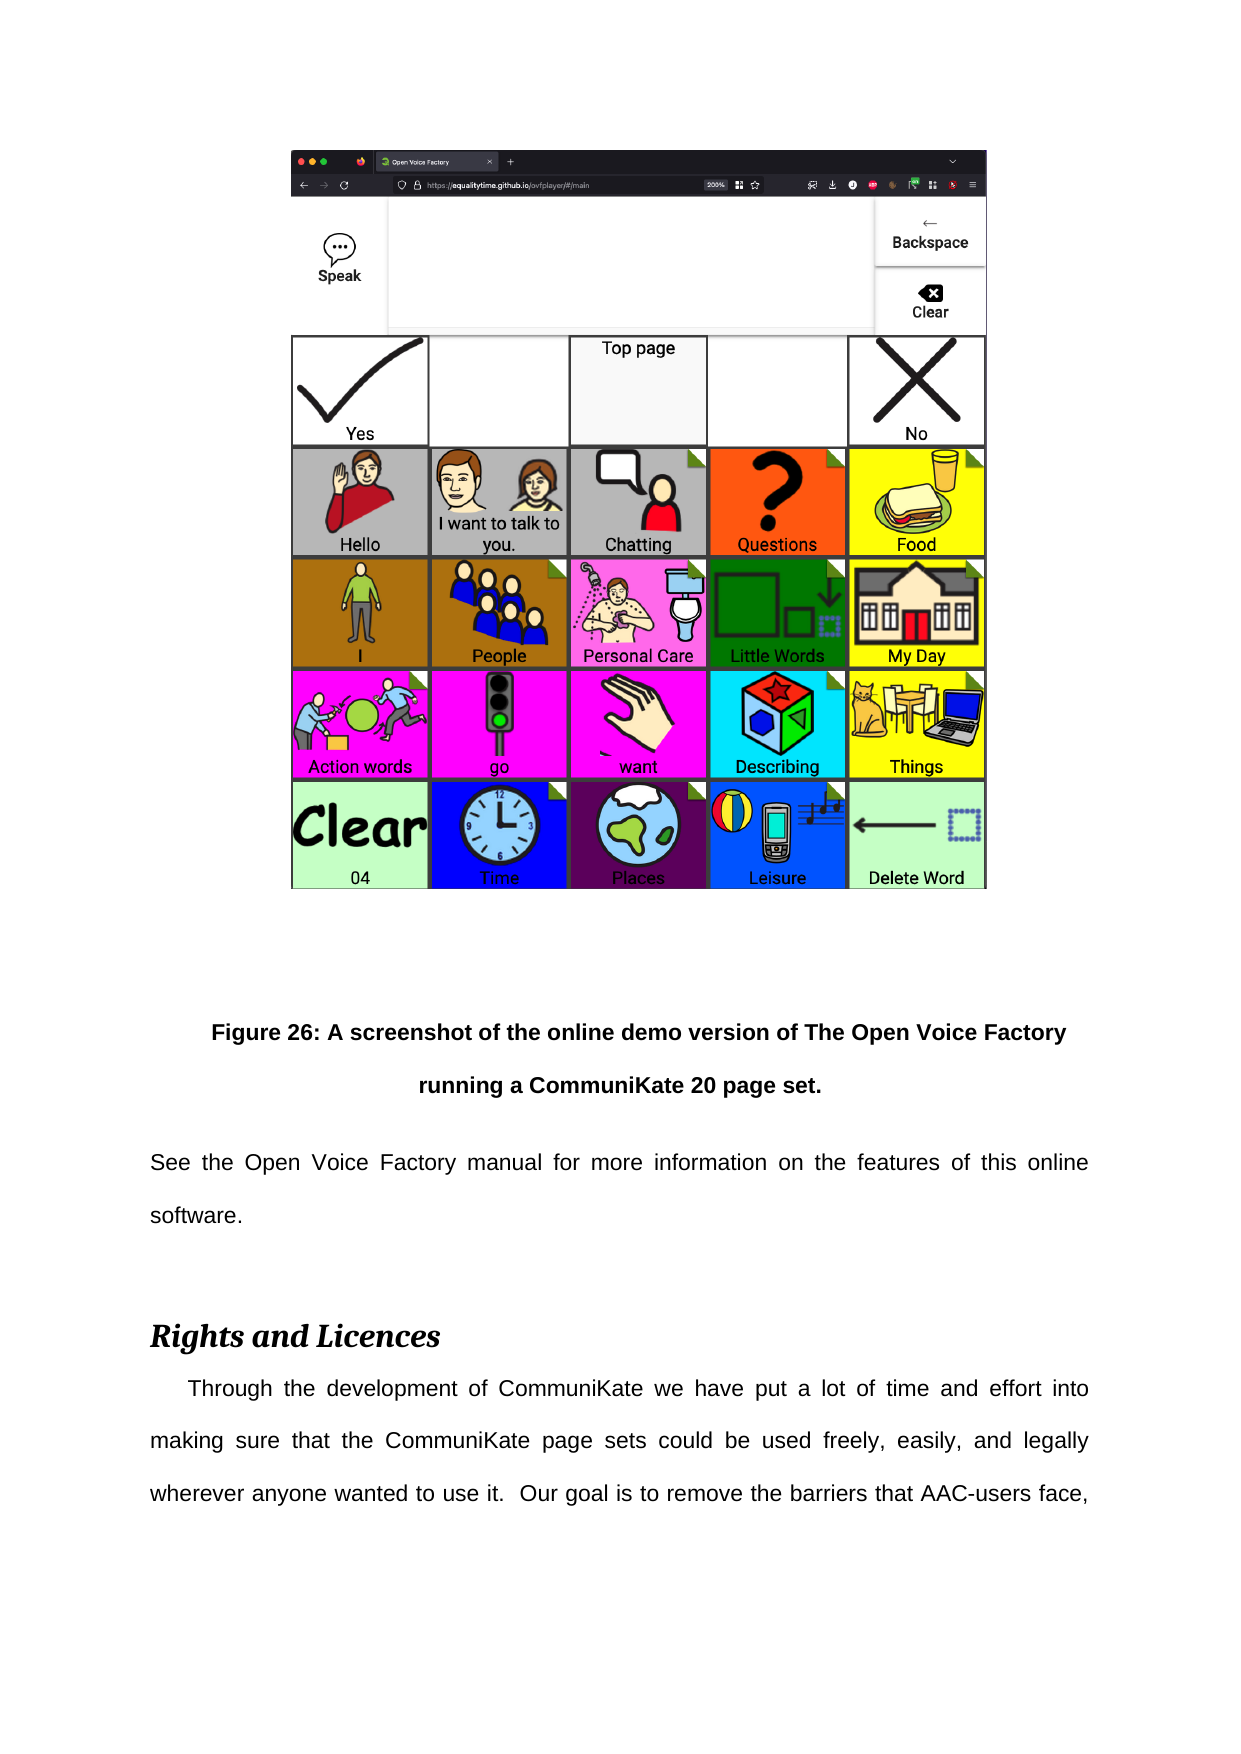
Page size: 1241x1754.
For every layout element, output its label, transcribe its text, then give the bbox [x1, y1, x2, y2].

subtitle Rights and Licences [150, 1317, 1090, 1356]
picture [291, 150, 987, 889]
text Figure 26: A screenshot of the online demo version of The Open Voice Factory running a CommuniKate 20 page set. [150, 1019, 1090, 1098]
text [150, 1375, 1090, 1507]
text See the Open Voice Factory manual for more information on the features of this online software. [150, 1149, 1090, 1228]
